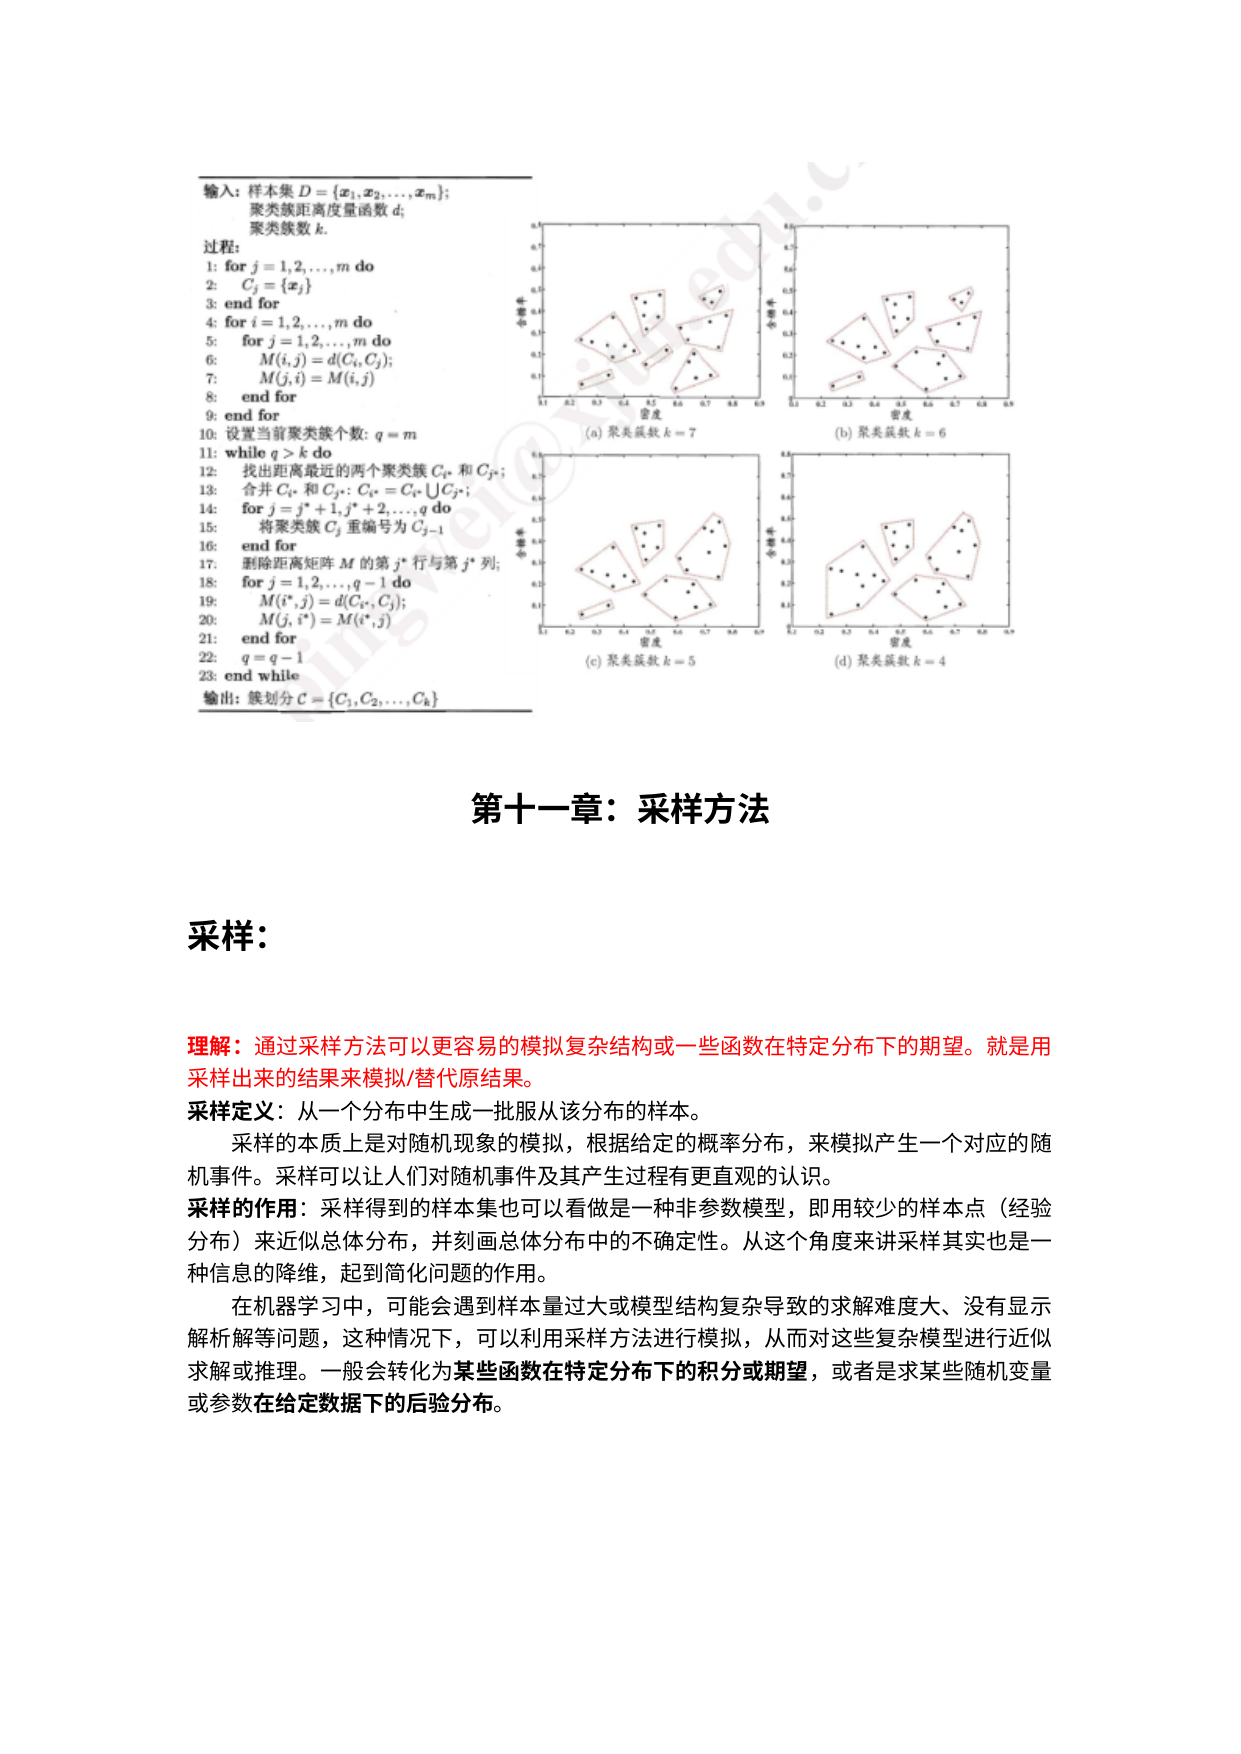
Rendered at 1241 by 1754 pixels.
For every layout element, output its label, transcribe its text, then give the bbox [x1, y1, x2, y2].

text 理解：通过采样方法可以更容易的模拟复杂结构或一些函数在特定分布下的期望。就是用采样出来的结果来模拟/替代原结果。 [187, 1028, 1053, 1093]
text 采样的作用：采样得到的样本集也可以看做是一种非参数模型，即用较少的样本点（经验分布）来近似总体分布，并刻画总体分布中的不确定性。从这个角度来讲采样其实也是一种信息的降维，起到简化问题的作用。 [187, 1191, 1053, 1288]
subtitle 采样： [187, 901, 1053, 966]
text 采样的本质上是对随机现象的模拟，根据给定的概率分布，来模拟产生一个对应的随机事件。采样可以让人们对随机事件及其产生过程有更直观的认识。 [187, 1126, 1053, 1191]
text 在机器学习中，可能会遇到样本量过大或模型结构复杂导致的求解难度大、没有显示解析解等问题，这种情况下，可以利用采样方法进行模拟，从而对这些复杂模型进行近似求解或推理。一般会转化为某些函数在特定分布下的积分或期望，或者是求某些随机变量或参数在给定数据下的后验分布。 [187, 1288, 1053, 1418]
text 采样定义：从一个分布中生成一批服从该分布的样本。 [187, 1093, 1053, 1126]
subtitle 第十一章：采样方法 [187, 774, 1053, 839]
picture [187, 162, 1021, 722]
